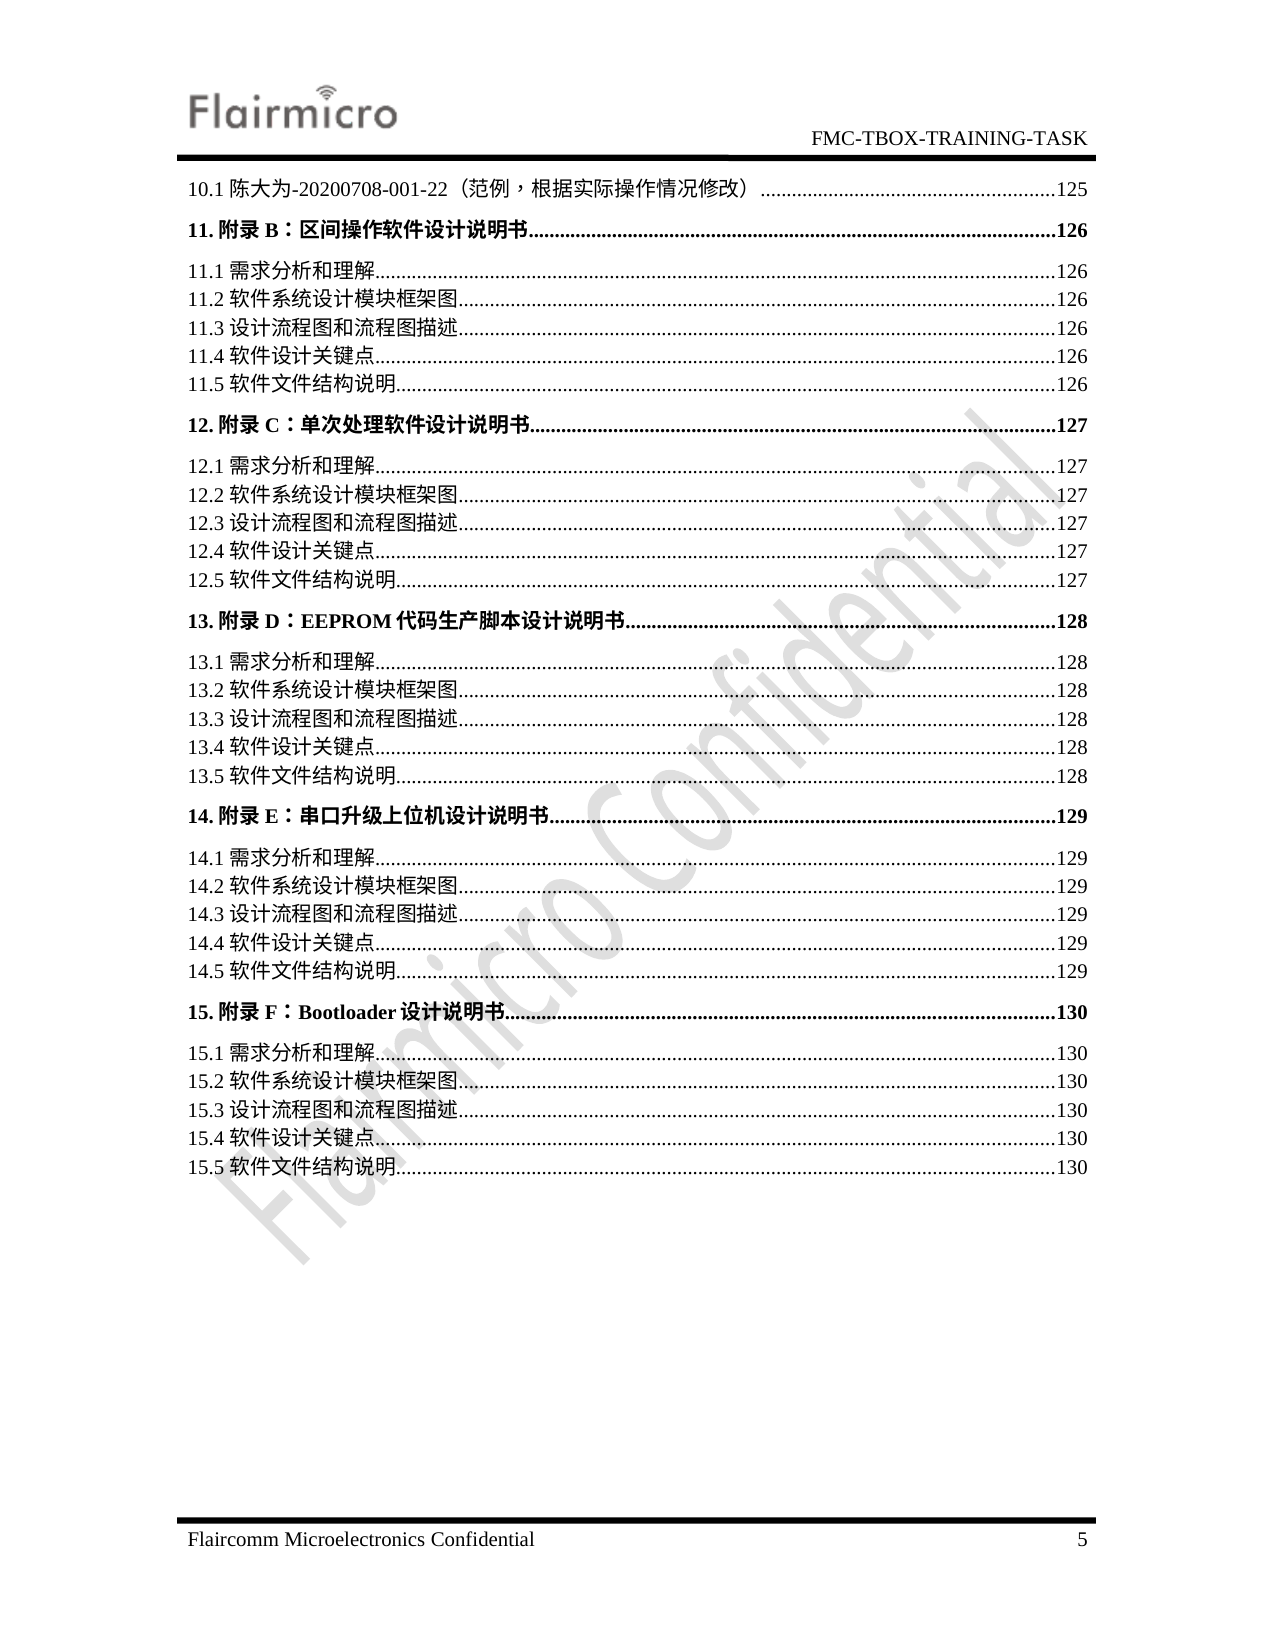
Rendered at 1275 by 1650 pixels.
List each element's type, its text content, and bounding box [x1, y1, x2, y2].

text 12.5 软件文件结构说明 127 [187, 565, 1087, 593]
text 12. 附录C：单次处理软件设计说明书 127 [187, 410, 1087, 439]
text 11.1 需求分析和理解 126 [187, 256, 1087, 284]
text 14.2 软件系统设计模块框架图 129 [187, 871, 1087, 899]
text 14.4 软件设计关键点 129 [187, 928, 1087, 956]
text 14.1 需求分析和理解 129 [187, 843, 1087, 871]
text 13.4 软件设计关键点 128 [187, 732, 1087, 761]
text 14.3 设计流程图和流程图描述 129 [187, 899, 1087, 928]
text 13. 附录D：EEPROM代码生产脚本设计说明书 128 [187, 606, 1087, 634]
picture [187, 75, 400, 146]
text 15. 附录F：Bootloader设计说明书 130 [187, 997, 1087, 1026]
text 14.5 软件文件结构说明 129 [187, 956, 1087, 985]
text 13.1 需求分析和理解 128 [187, 647, 1087, 675]
text 12.3 设计流程图和流程图描述 127 [187, 508, 1087, 537]
text 15.3 设计流程图和流程图描述 130 [187, 1095, 1087, 1123]
text 11.3 设计流程图和流程图描述 126 [187, 313, 1087, 341]
text 13.3 设计流程图和流程图描述 128 [187, 704, 1087, 732]
text 15.1 需求分析和理解 130 [187, 1038, 1087, 1067]
text 13.5 软件文件结构说明 128 [187, 761, 1087, 789]
text 12.2 软件系统设计模块框架图 127 [187, 480, 1087, 508]
text 12.1 需求分析和理解 127 [187, 451, 1087, 480]
text 11.2 软件系统设计模块框架图 126 [187, 284, 1087, 313]
text 15.5 软件文件结构说明 130 [187, 1152, 1087, 1180]
text 12.4 软件设计关键点 127 [187, 537, 1087, 565]
text 15.4 软件设计关键点 130 [187, 1123, 1087, 1152]
text 13.2 软件系统设计模块框架图 128 [187, 675, 1087, 704]
text 15.2 软件系统设计模块框架图 130 [187, 1067, 1087, 1095]
text 11.4 软件设计关键点 126 [187, 341, 1087, 369]
text 11. 附录B：区间操作软件设计说明书 126 [187, 215, 1087, 243]
text 10.1 陈大为-20200708-001-22（范例，根据实际操作情况修改） 125 [187, 174, 1087, 202]
text 14. 附录E：串口升级上位机设计说明书 129 [187, 802, 1087, 830]
text 11.5 软件文件结构说明 126 [187, 369, 1087, 398]
